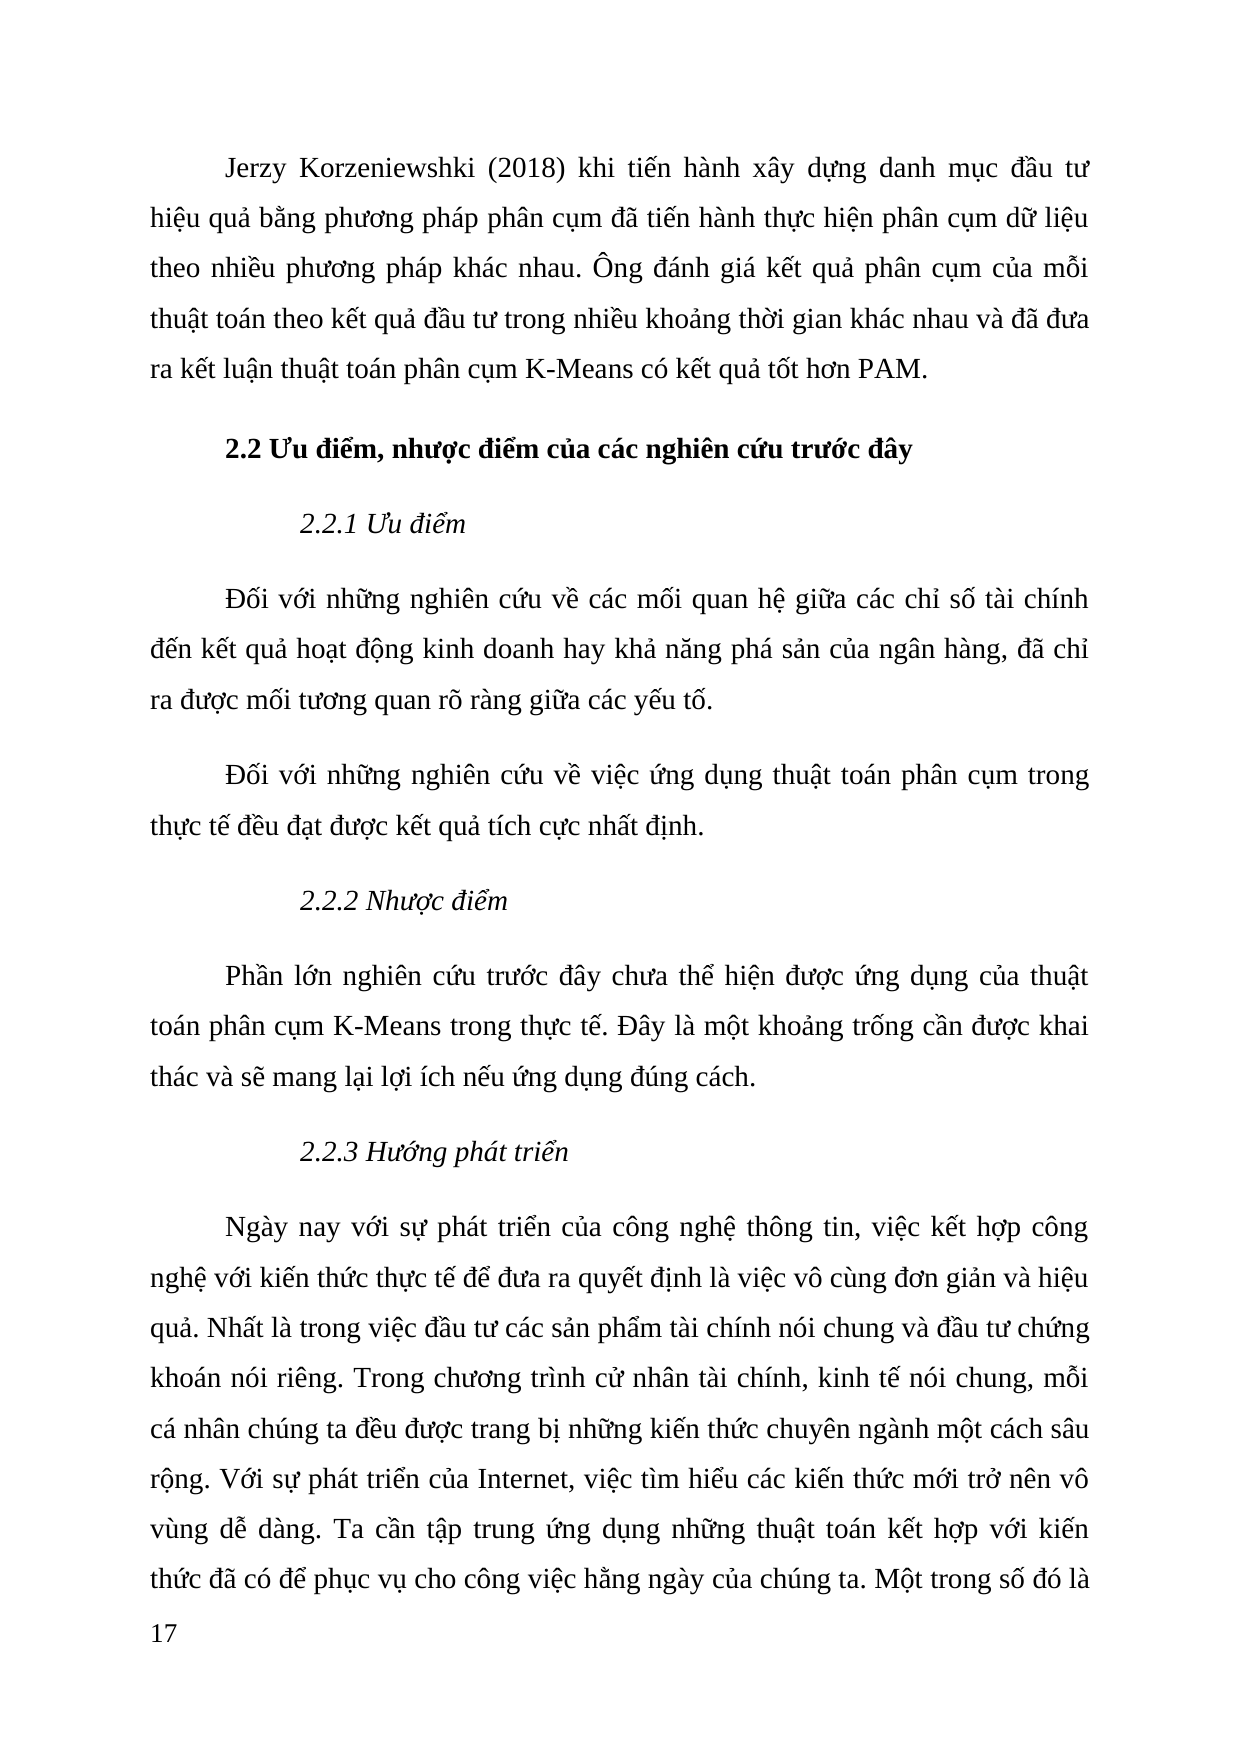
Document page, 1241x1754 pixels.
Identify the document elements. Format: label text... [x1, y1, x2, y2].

subtitle 2.2.1 Ưu điểm [300, 506, 1090, 539]
subtitle 2.2 Ưu điểm, nhược điểm của các nghiên cứu trước đây [225, 431, 1090, 464]
text Đối với những nghiên cứu về các mối quan hệ giữa các chỉ số tài chính đến kết quả hoạt động kinh doanh hay khả năng phá sản của ngân hàng, đã chỉ ra được mối tương quan rõ ràng giữa các yếu tố. [150, 581, 1090, 716]
subtitle 2.2.2 Nhược điểm [300, 883, 1090, 916]
text Đối với những nghiên cứu về việc ứng dụng thuật toán phân cụm trong thực tế đều đạt được kết quả tích cực nhất định. [150, 757, 1090, 841]
subtitle 2.2.3 Hướng phát triển [300, 1134, 1090, 1168]
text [150, 1209, 1090, 1595]
text Phần lớn nghiên cứu trước đây chưa thể hiện được ứng dụng của thuật toán phân cụm K-Means trong thực tế. Đây là một khoảng trống cần được khai thác và sẽ mang lại lợi ích nếu ứng dụng đúng cách. [150, 958, 1090, 1092]
text Jerzy Korzeniewshki (2018) khi tiến hành xây dựng danh mục đầu tư hiệu quả bằng phương pháp phân cụm đã tiến hành thực hiện phân cụm dữ liệu theo nhiều phương pháp khác nhau. Ông đánh giá kết quả phân cụm của mỗi thuật toán theo kết quả đầu tư trong nhiều khoảng thời gian khác nhau và đã đưa ra kết luận thuật toán phân cụm K-Means có kết quả tốt hơn PAM. [150, 150, 1090, 385]
